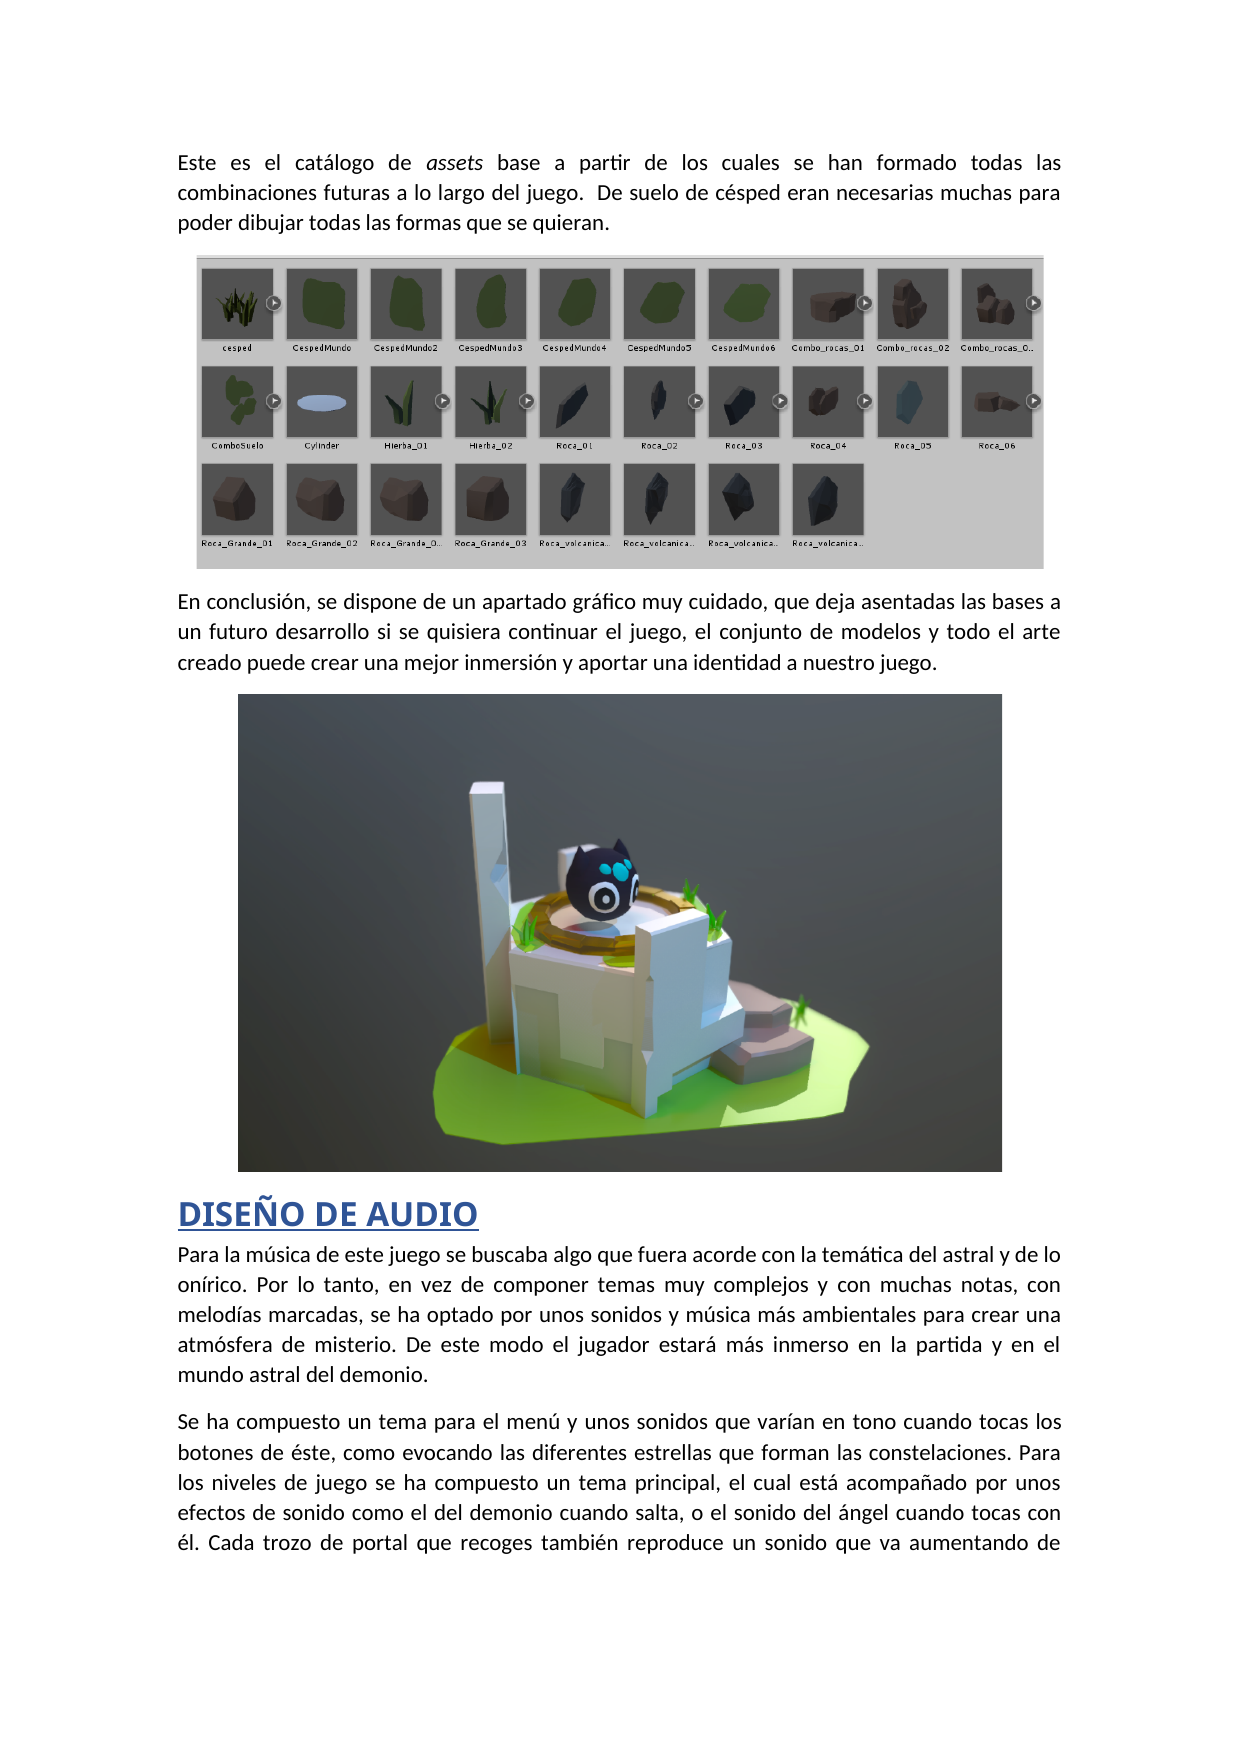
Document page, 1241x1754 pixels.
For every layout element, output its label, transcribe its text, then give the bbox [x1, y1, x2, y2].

text En conclusión, se dispone de un apartado gráfico muy cuidado, que deja asentadas las bases a un futuro desarrollo si se quisiera continuar el juego, el conjunto de modelos y todo el arte creado puede crear una mejor inmersión y aportar una identidad a nuestro juego. [177, 587, 1063, 676]
subtitle DISEÑO DE AUDIO [177, 1191, 1063, 1236]
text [177, 1407, 1063, 1556]
text Este es el catálogo de assets base a partir de los cuales se han formado todas las combinaciones futuras a lo largo del juego. De suelo de césped eran necesarias muchas para poder dibujar todas las formas que se quieran. [177, 148, 1063, 236]
text Para la música de este juego se buscaba algo que fuera acorde con la temática del astral y de lo onírico. Por lo tanto, en vez de componer temas muy complejos y con muchas notas, con melodías marcadas, se ha optado por unos sonidos y música más ambientales para crear una atmósfera de misterio. De este modo el jugador estará más inmerso en la partida y en el mundo astral del demonio. [177, 1240, 1063, 1388]
picture [238, 694, 1003, 1172]
picture [196, 255, 1044, 569]
